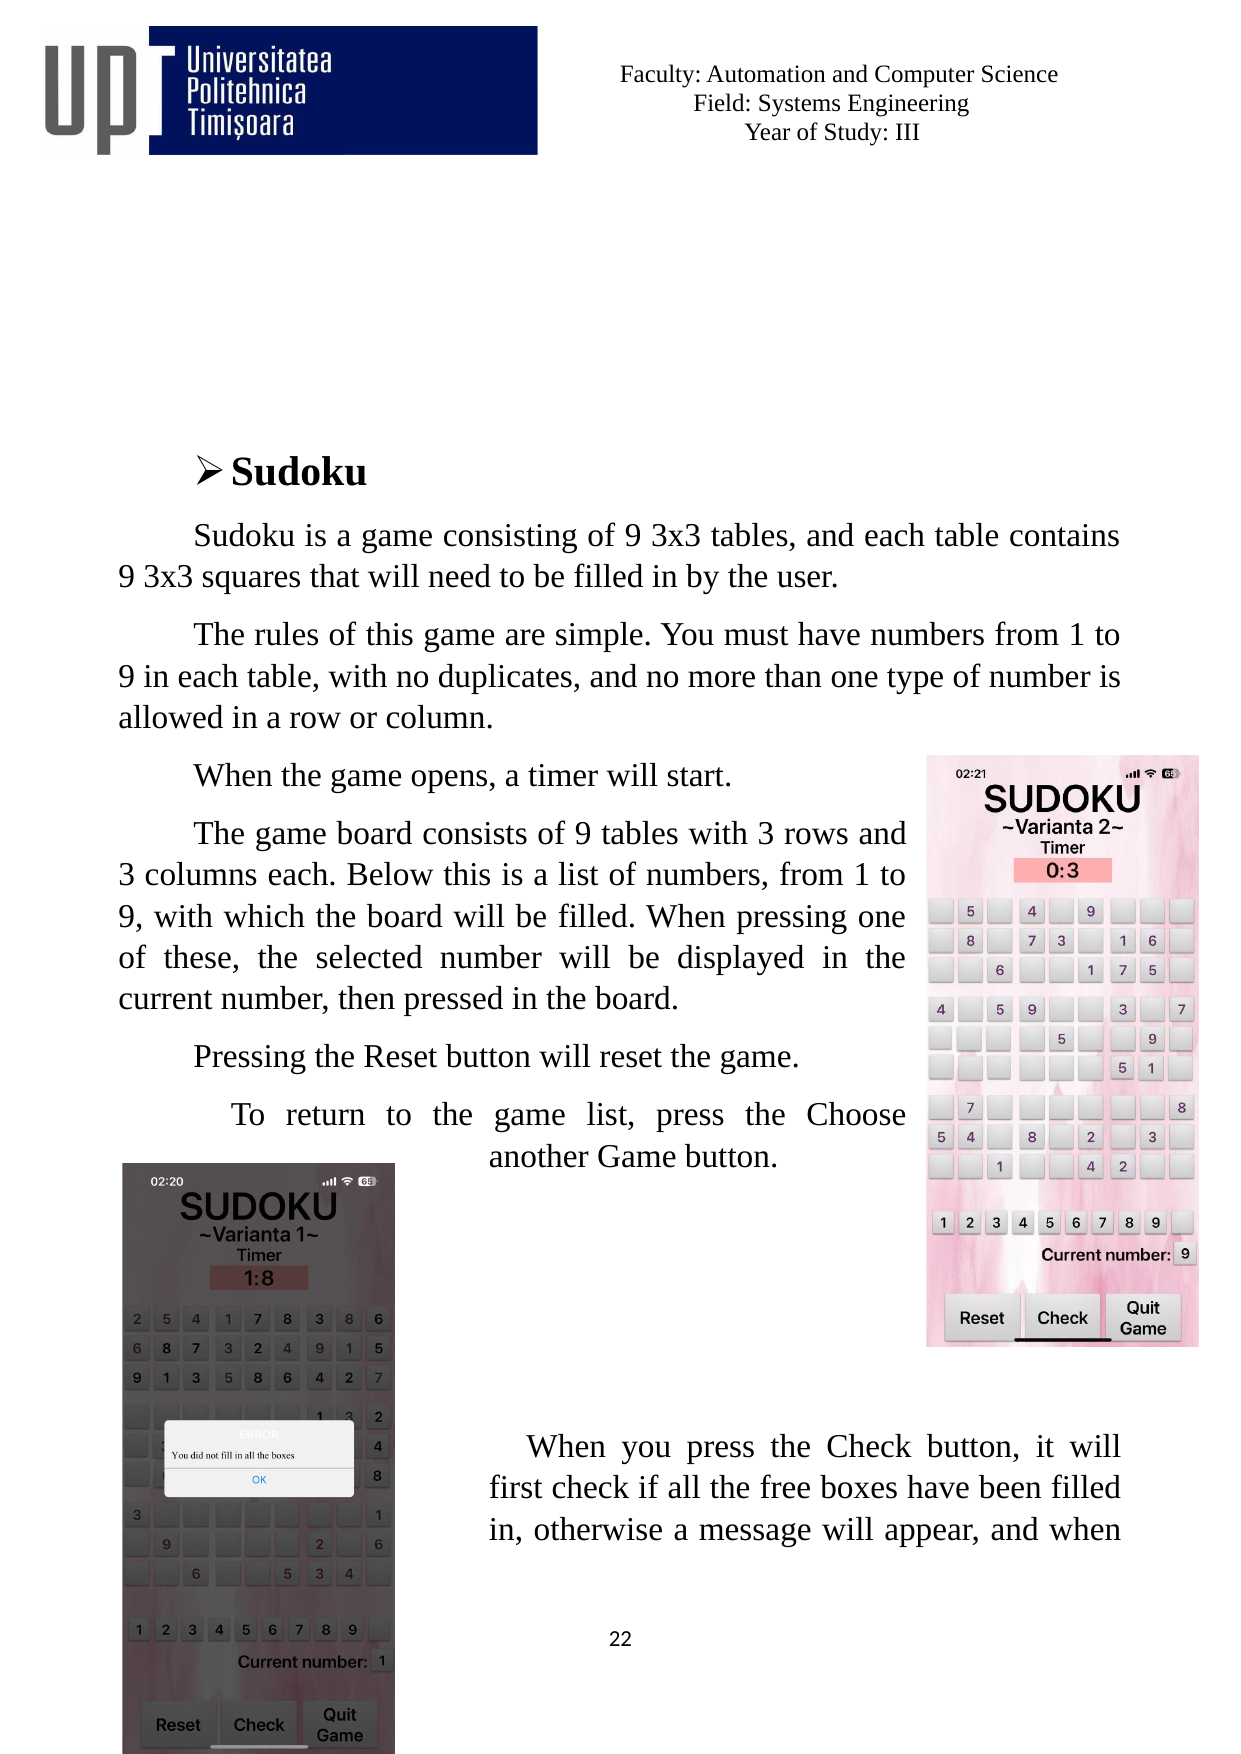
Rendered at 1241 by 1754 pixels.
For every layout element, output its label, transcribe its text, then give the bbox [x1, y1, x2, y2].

text Pressing the Reset button will reset the game. [118, 1037, 926, 1075]
picture [45, 26, 538, 155]
picture [926, 755, 1199, 1347]
text The rules of this game are simple. You must have numbers from 1 to 9 in each table, with no duplicates, and no more than one type of number is allowed in a row or column. [118, 614, 1122, 736]
list Sudoku [193, 447, 1122, 495]
text Sudoku is a game consisting of 9 3x3 tables, and each table contains 9 3x3 squares that will need to be filled in by the user. [118, 515, 1122, 595]
picture [122, 1163, 395, 1754]
text The game board consists of 9 tables with 3 rows and 3 columns each. Below this is a list of numbers, from 1 to 9, with which the board will be filled. When pressing one of these, the selected number will be displayed in the current number, then pressed in the board. [118, 813, 926, 1017]
text When the game opens, a timer will start. [118, 755, 926, 793]
text To return to the game list, press the Choose another Game button. [193, 1095, 926, 1174]
